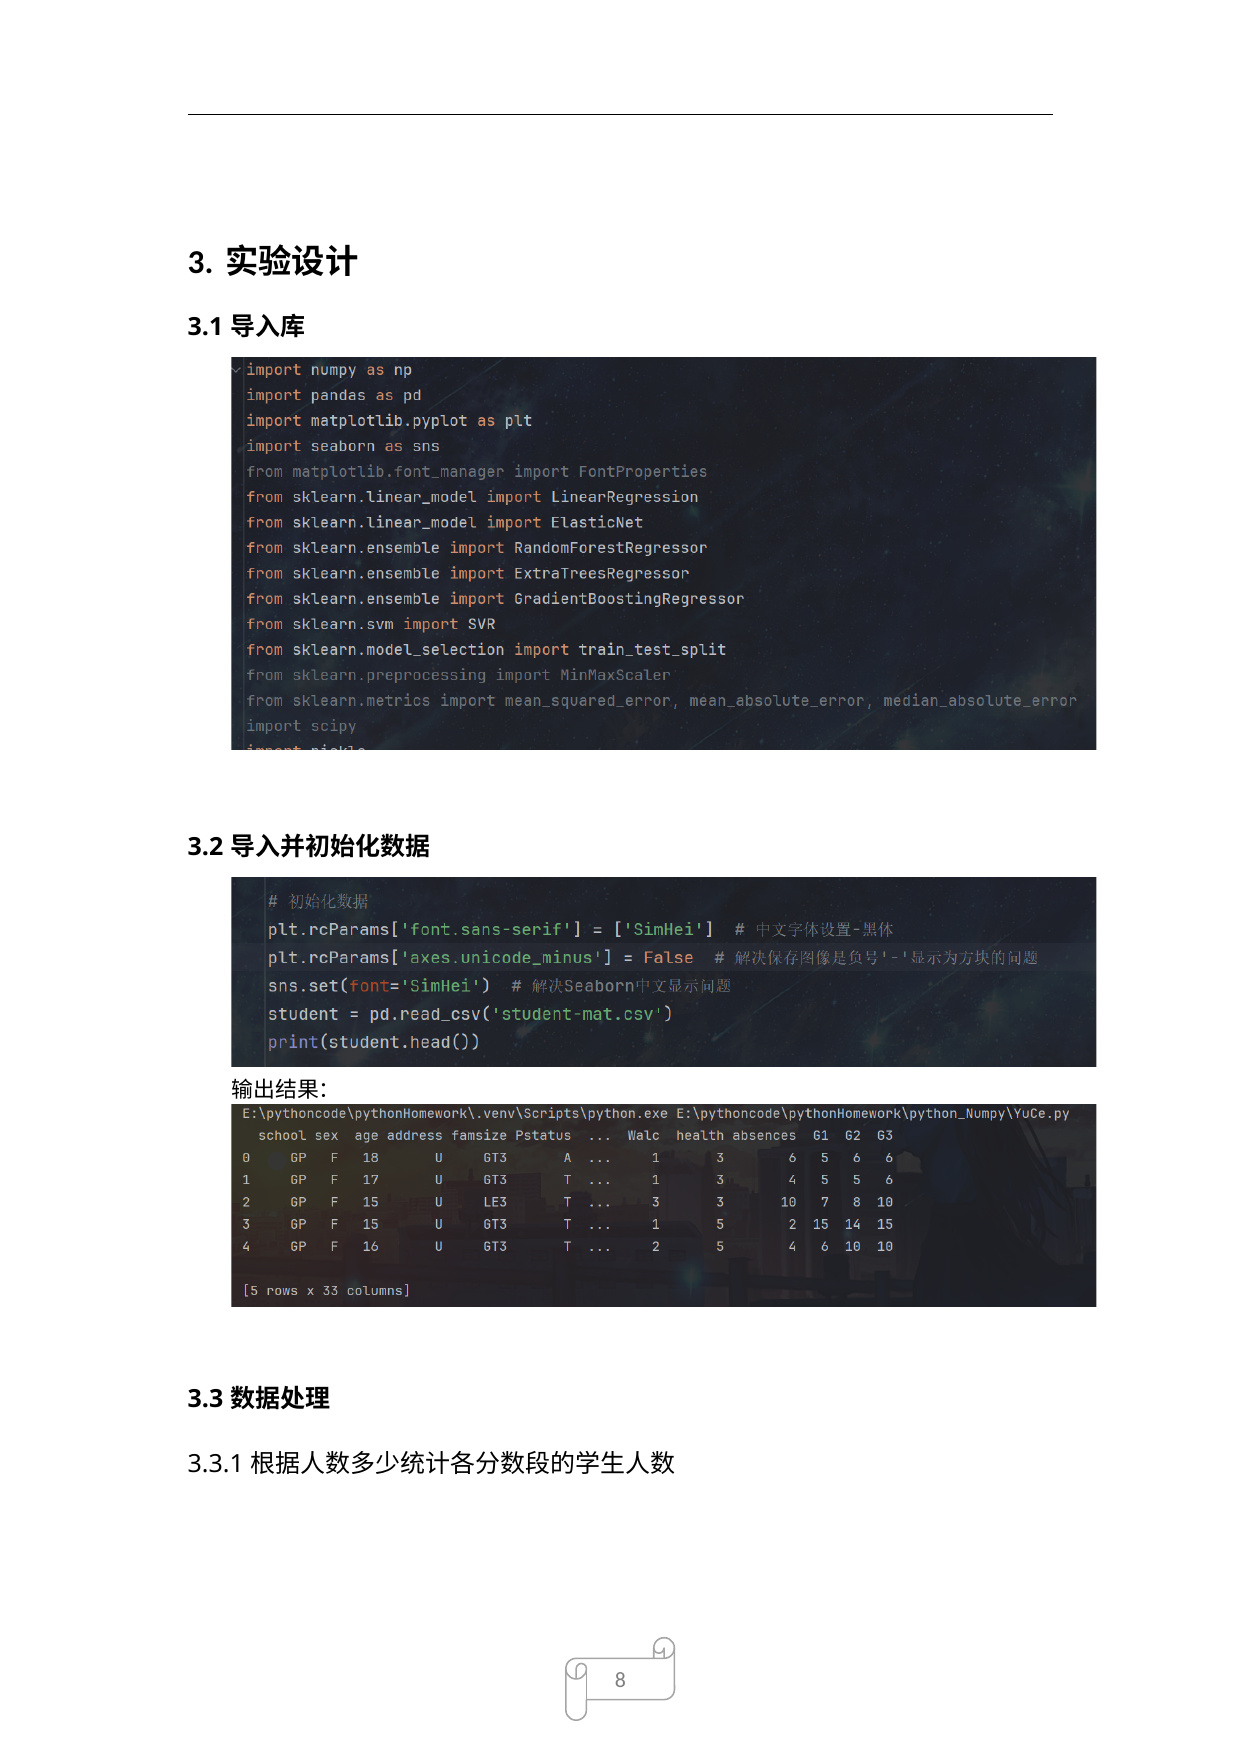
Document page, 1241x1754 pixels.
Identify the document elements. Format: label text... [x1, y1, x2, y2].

text 3.1 导入库 [187, 292, 1053, 357]
picture [231, 1104, 1097, 1307]
picture [231, 877, 1097, 1067]
text 3.3 数据处理 [187, 1364, 1053, 1429]
picture [231, 357, 1097, 750]
text 3.3.1 根据人数多少统计各分数段的学生人数 [187, 1429, 1053, 1494]
text 3.2 导入并初始化数据 [187, 812, 1053, 877]
list 实验设计 [187, 227, 1053, 292]
text 输出结果： [187, 1072, 1053, 1104]
